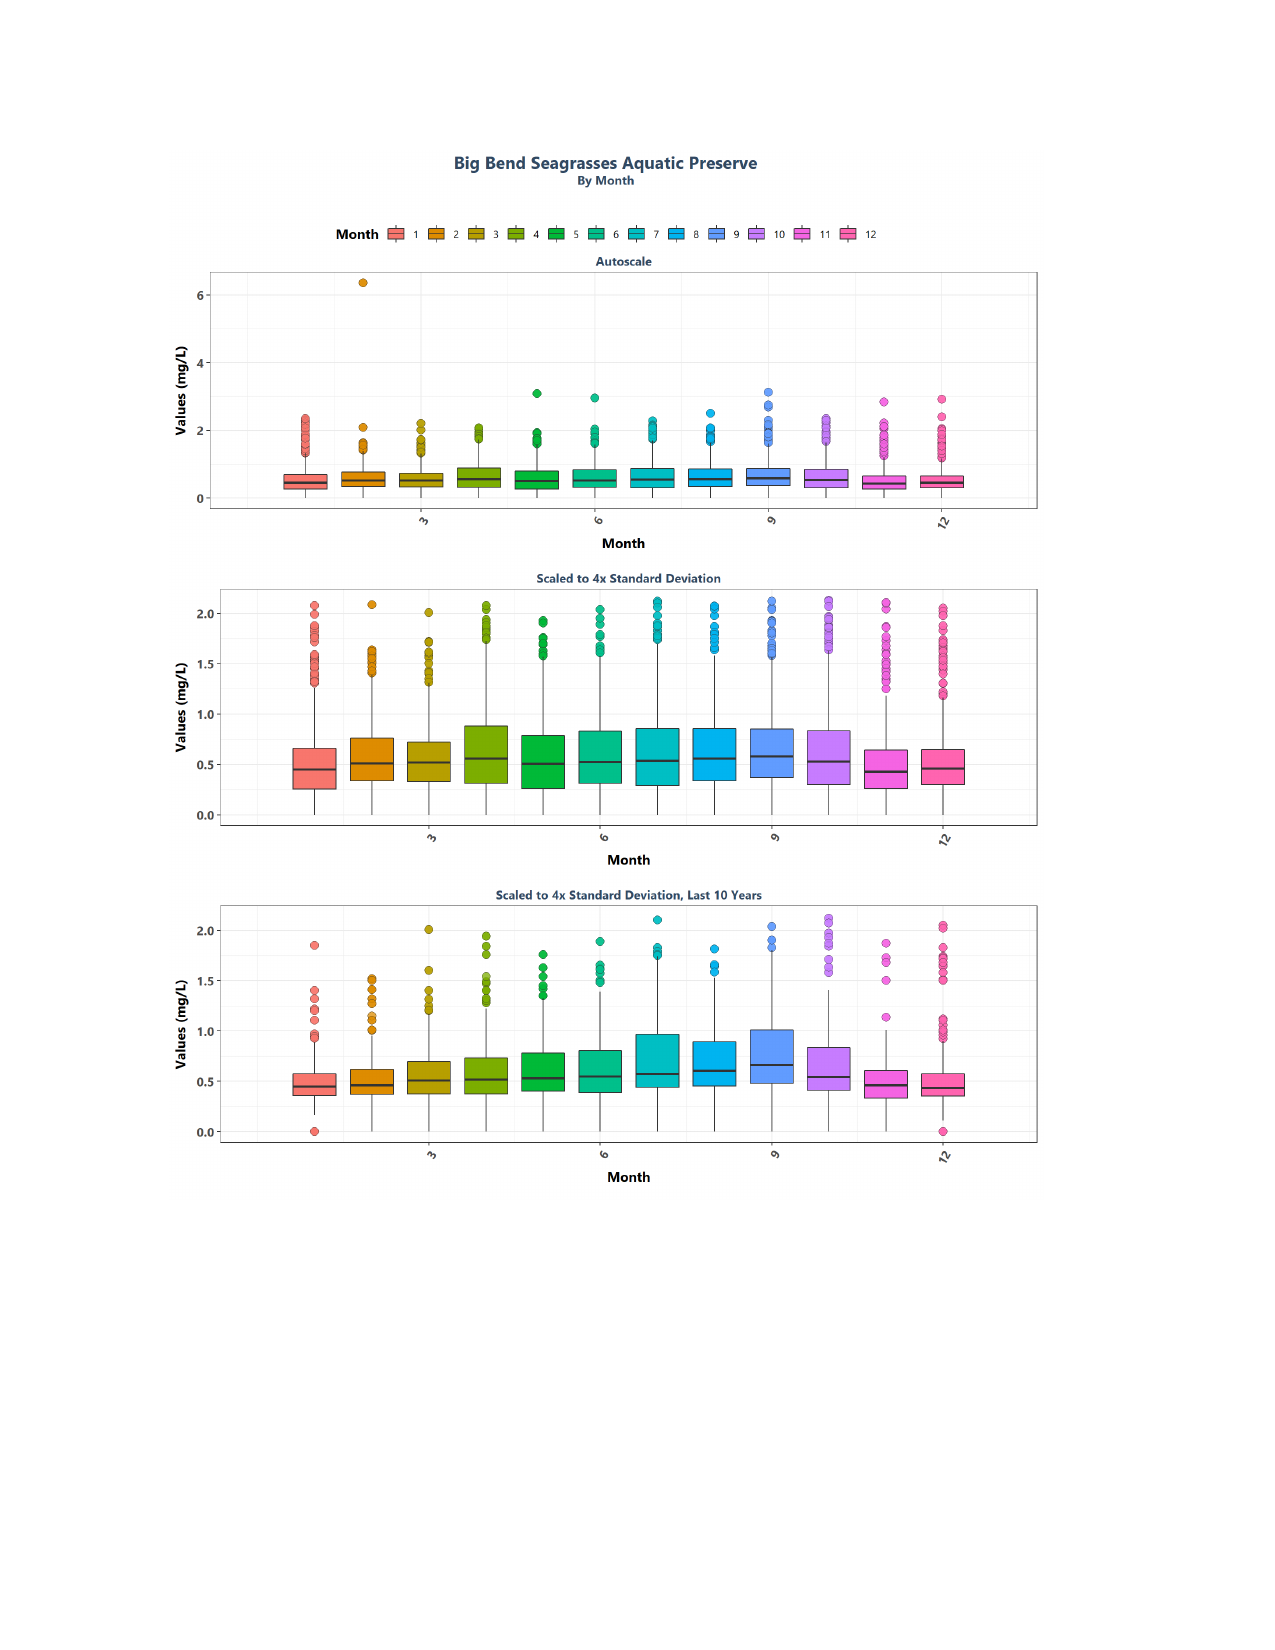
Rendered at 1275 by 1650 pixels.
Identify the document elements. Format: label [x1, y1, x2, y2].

picture [168, 150, 1044, 1200]
